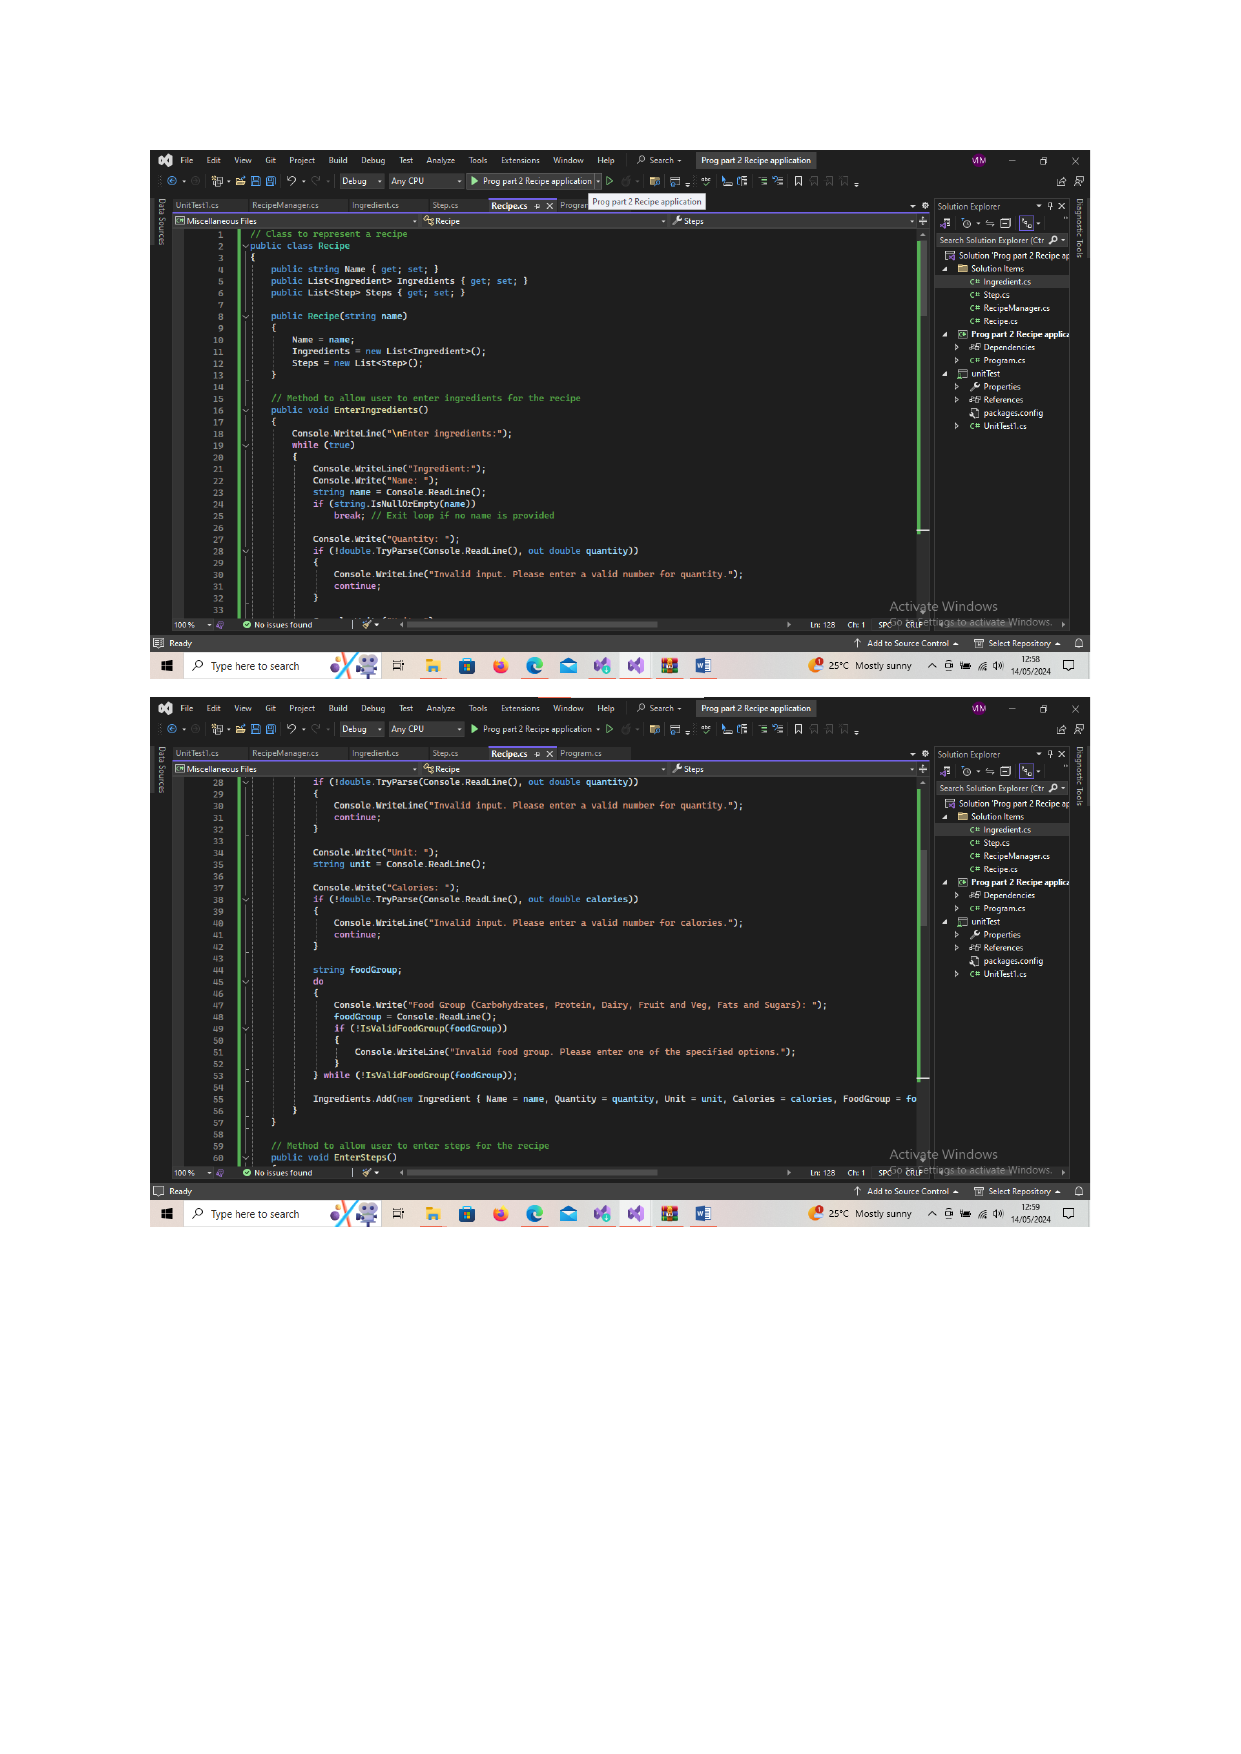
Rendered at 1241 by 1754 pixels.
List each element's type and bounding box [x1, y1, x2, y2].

picture [150, 697, 1091, 1227]
picture [150, 150, 1091, 679]
